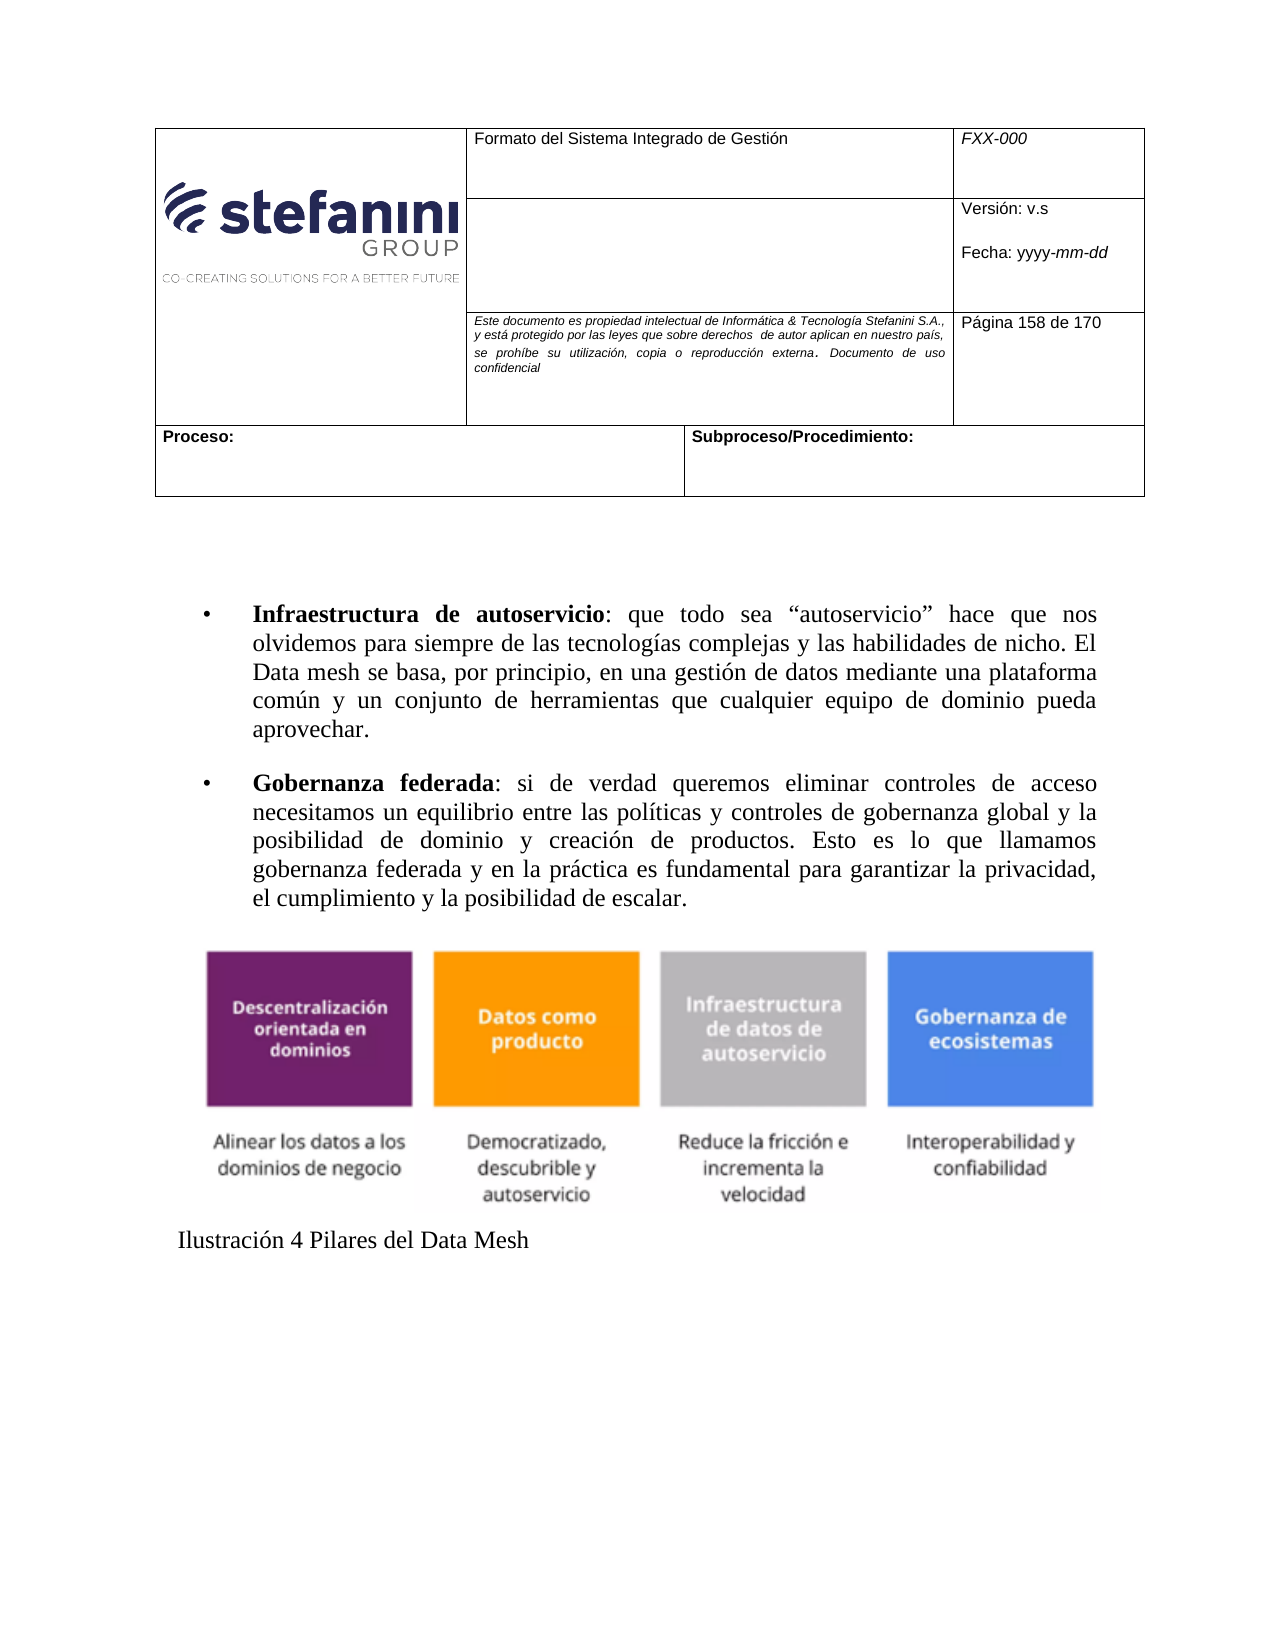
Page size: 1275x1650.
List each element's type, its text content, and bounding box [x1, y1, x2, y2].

picture [196, 936, 1102, 1213]
list Infraestructura de autoservicio: que todo sea “autoservicio” hace que nos olvidemos para siempre de las tecnologías complejas y las habilidades de nicho. El Data mesh se basa, por principio, en una gestión de datos mediante una plataforma común y un conjunto de herramientas que cualquier equipo de dominio pueda aprovechar. [202, 599, 1098, 743]
list Gobernanza federada: si de verdad queremos eliminar controles de acceso necesitamos un equilibrio entre las políticas y controles de gobernanza global y la posibilidad de dominio y creación de productos. Esto es lo que llamamos gobernanza federada y en la práctica es fundamental para garantizar la privacidad, el cumplimiento y la posibilidad de escalar. [202, 768, 1098, 912]
picture [162, 182, 460, 286]
text Ilustración 4 Pilares del Data Mesh [177, 1225, 1098, 1253]
